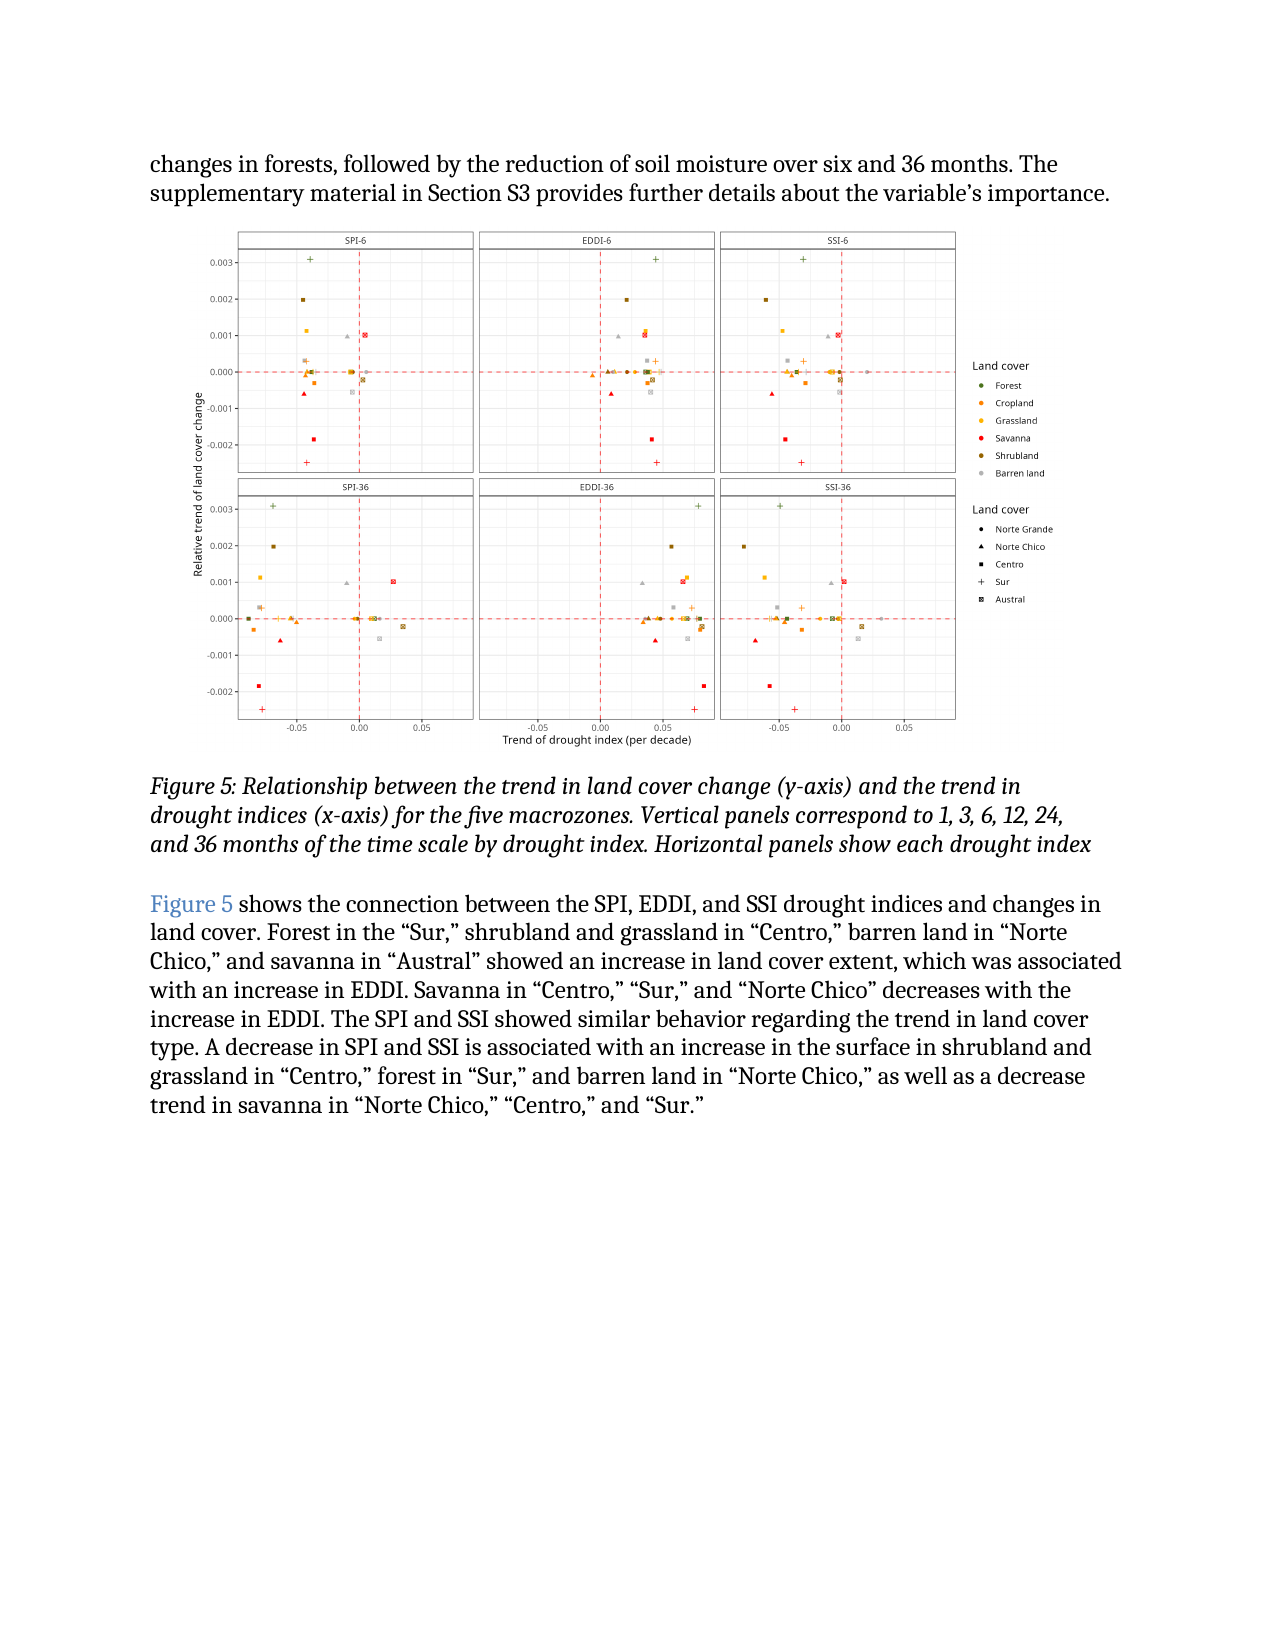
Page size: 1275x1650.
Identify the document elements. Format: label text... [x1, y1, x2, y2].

text Figure 5 shows the connection between the SPI, EDDI, and SSI drought indices and changes in land cover. Forest in the “Sur,” shrubland and grassland in “Centro,” barren land in “Norte Chico,” and savanna in “Austral” showed an increase in land cover extent, which was associated with an increase in EDDI. Savanna in “Centro,” “Sur,” and “Norte Chico” decreases with the increase in EDDI. The SPI and SSI showed similar behavior regarding the trend in land cover type. A decrease in SPI and SSI is associated with an increase in the surface in shrubland and grassland in “Centro,” forest in “Sur,” and barren land in “Norte Chico,” as well as a decrease trend in savanna in “Norte Chico,” “Centro,” and “Sur.” [150, 889, 1125, 1119]
table_header Figure 5: Relationship between the trend in land cover change (y-axis) and the trend in drought indices (x-axis) for the five macrozones. Vertical panels correspond to 1, 3, 6, 12, 24, and 36 months of the time scale by drought index. Horizontal panels show each drought index [139, 226, 1114, 871]
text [150, 150, 1125, 207]
picture [188, 226, 1064, 752]
